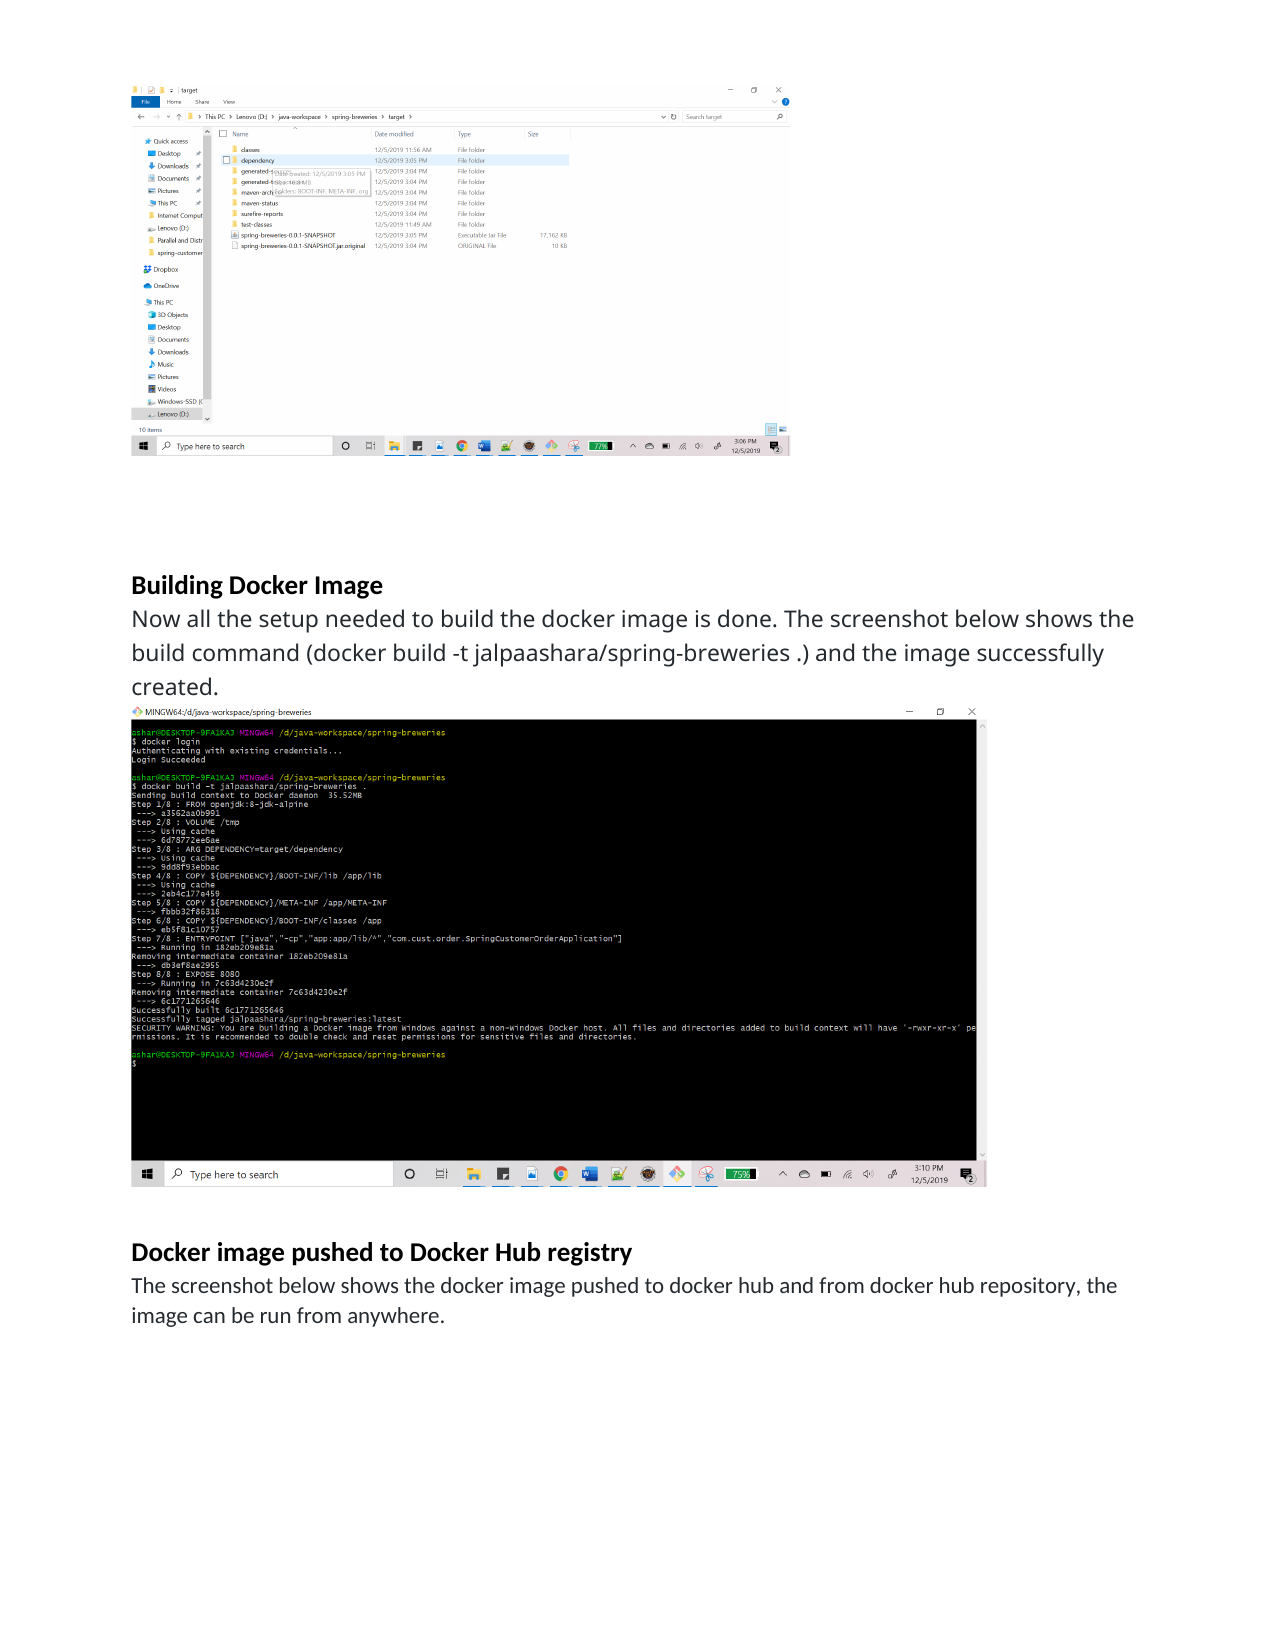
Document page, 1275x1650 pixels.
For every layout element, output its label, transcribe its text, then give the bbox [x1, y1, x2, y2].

picture [131, 704, 988, 1187]
picture [131, 84, 791, 456]
text Now all the setup needed to build the docker image is done. The screenshot below shows the build command (docker build -t jalpaashara/spring-breweries .) and the image successfully created. [131, 603, 1172, 702]
subtitle Docker image pushed to Docker Hub registry [131, 1235, 1172, 1268]
subtitle Building Docker Image [131, 568, 1172, 601]
text The screenshot below shows the docker image pushed to docker hub and from docker hub repository, the image can be run from anywhere. [131, 1271, 1172, 1329]
